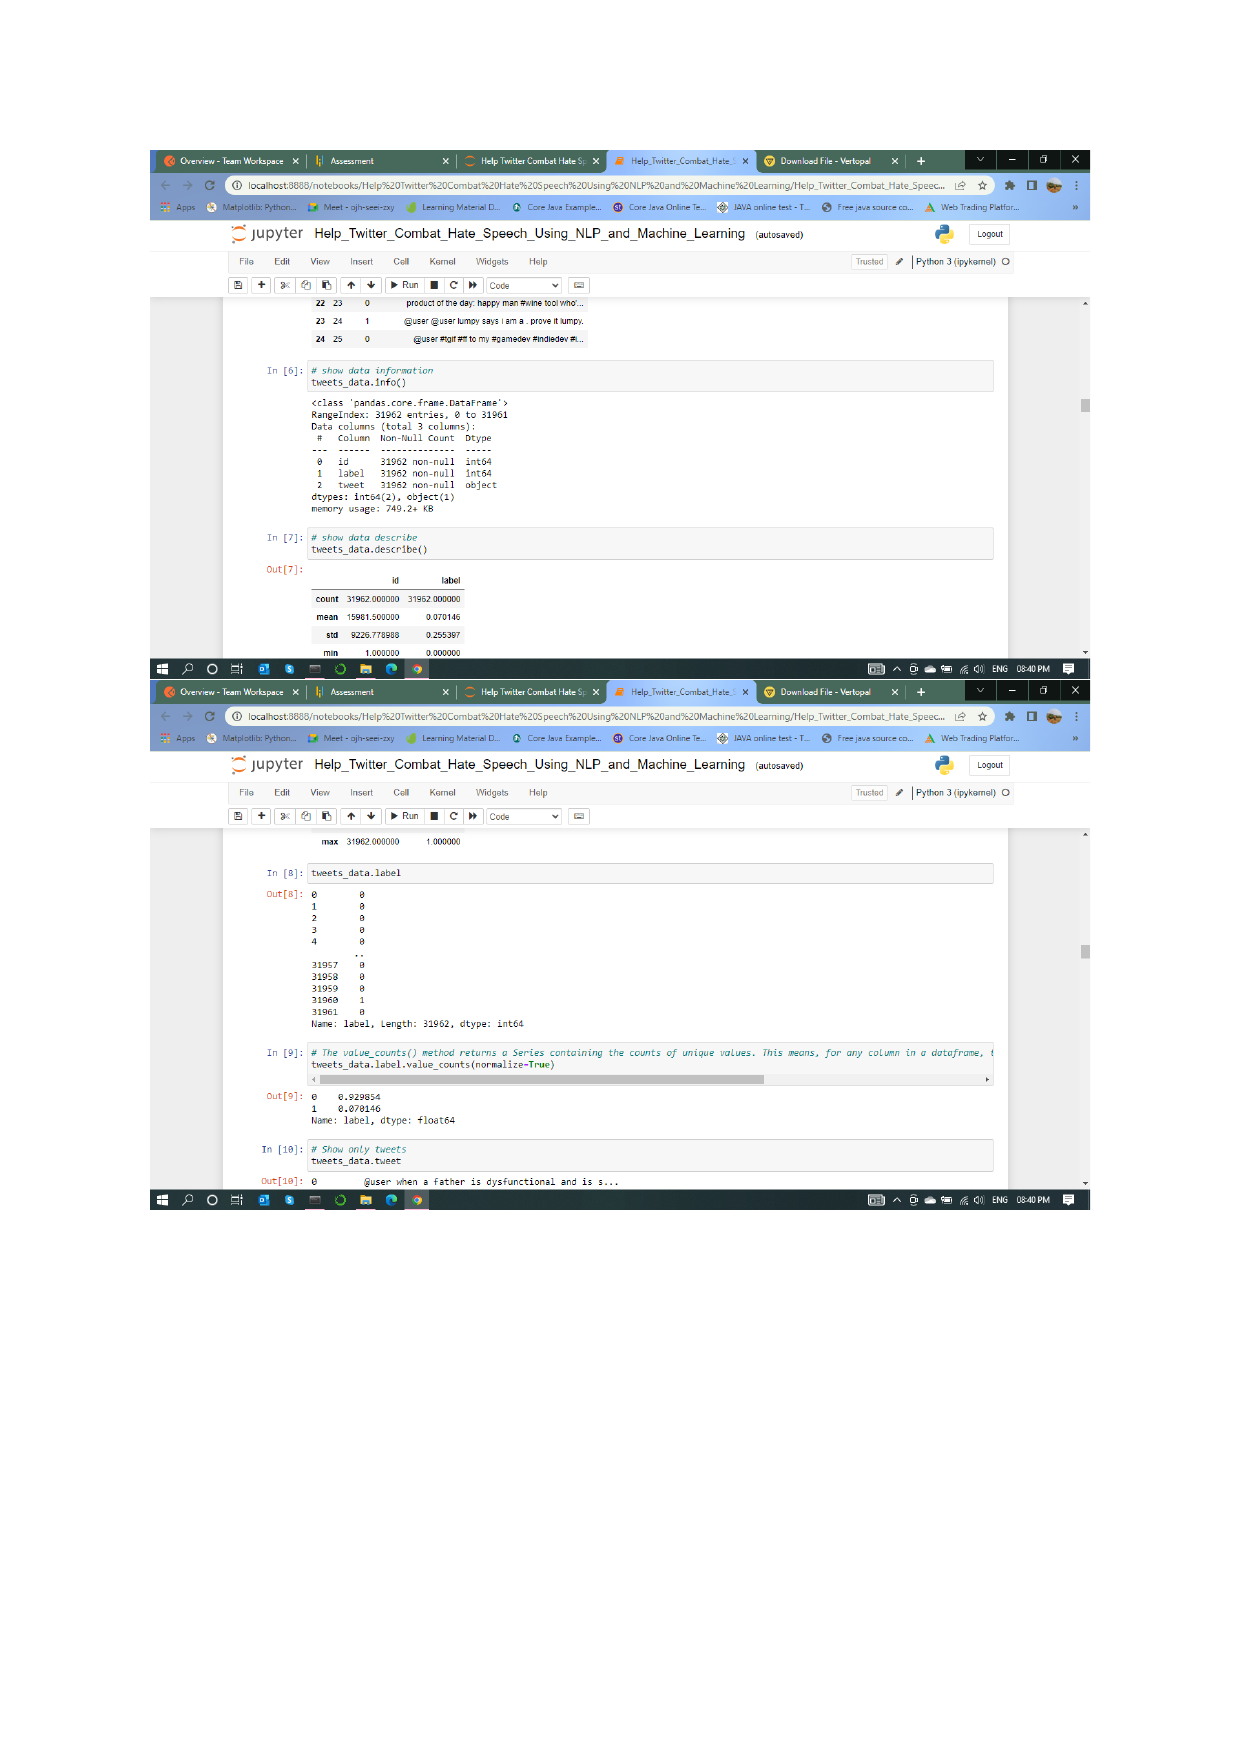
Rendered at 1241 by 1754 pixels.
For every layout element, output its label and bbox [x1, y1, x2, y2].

picture [150, 680, 1091, 1210]
picture [150, 150, 1091, 679]
